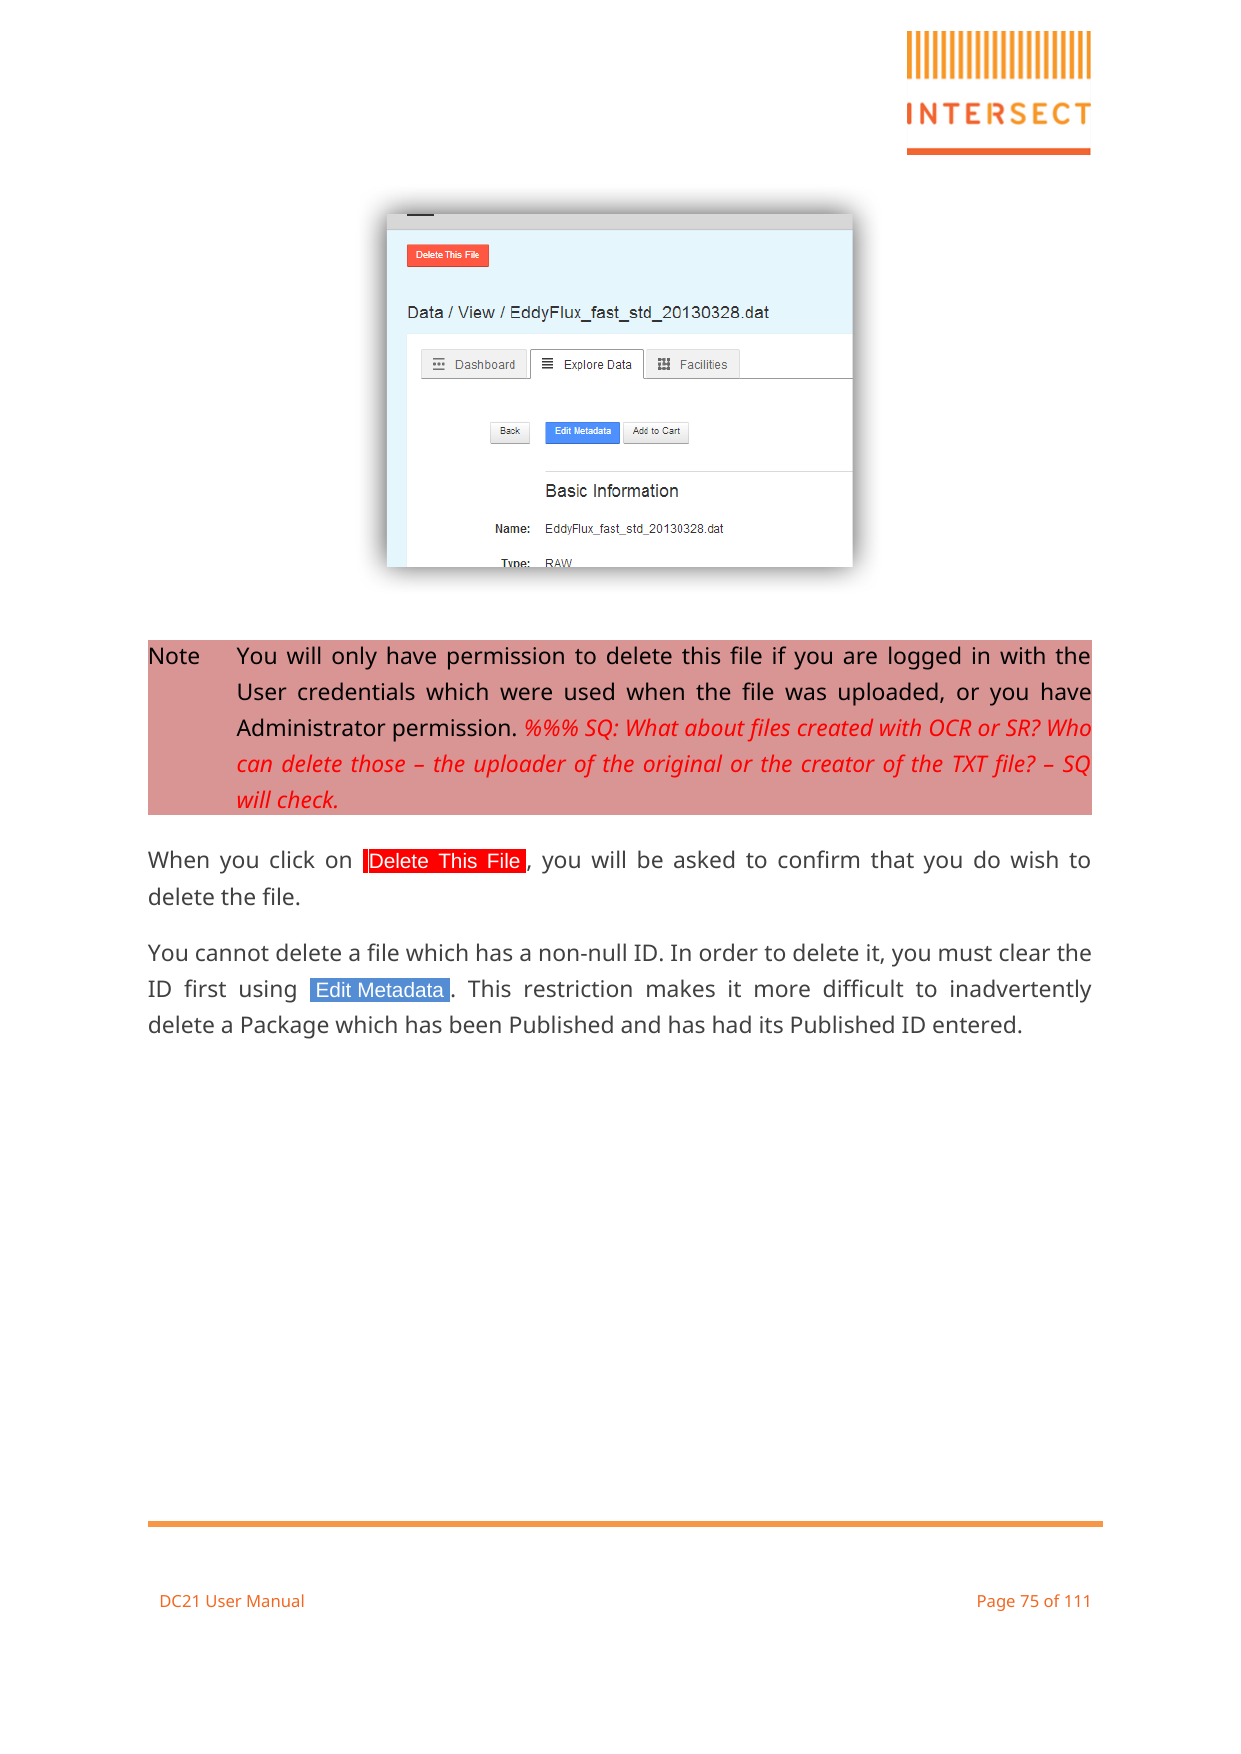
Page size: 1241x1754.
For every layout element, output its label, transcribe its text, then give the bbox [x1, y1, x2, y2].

picture [386, 214, 853, 567]
text Note You will only have permission to delete this file if you are logged in with the User credentials which were used when the file was uploaded, or you have Administrator permission. %%% SQ: What about files created with OCR or SR? Who can delete those – the uploader of the original or the creator of the TXT file? – SQ will check. [148, 640, 1092, 815]
text You cannot delete a file which has a non-null ID. In order to delete it, you must clear the ID first using Edit Metadata . This restriction makes it more difficult to inadvertently delete a Package which has been Published and has had its Published ID entered. [148, 937, 1092, 1040]
text When you click on Delete This File , you will be asked to confirm that you do wish to delete the file. [148, 844, 1092, 912]
picture [905, 29, 1093, 157]
